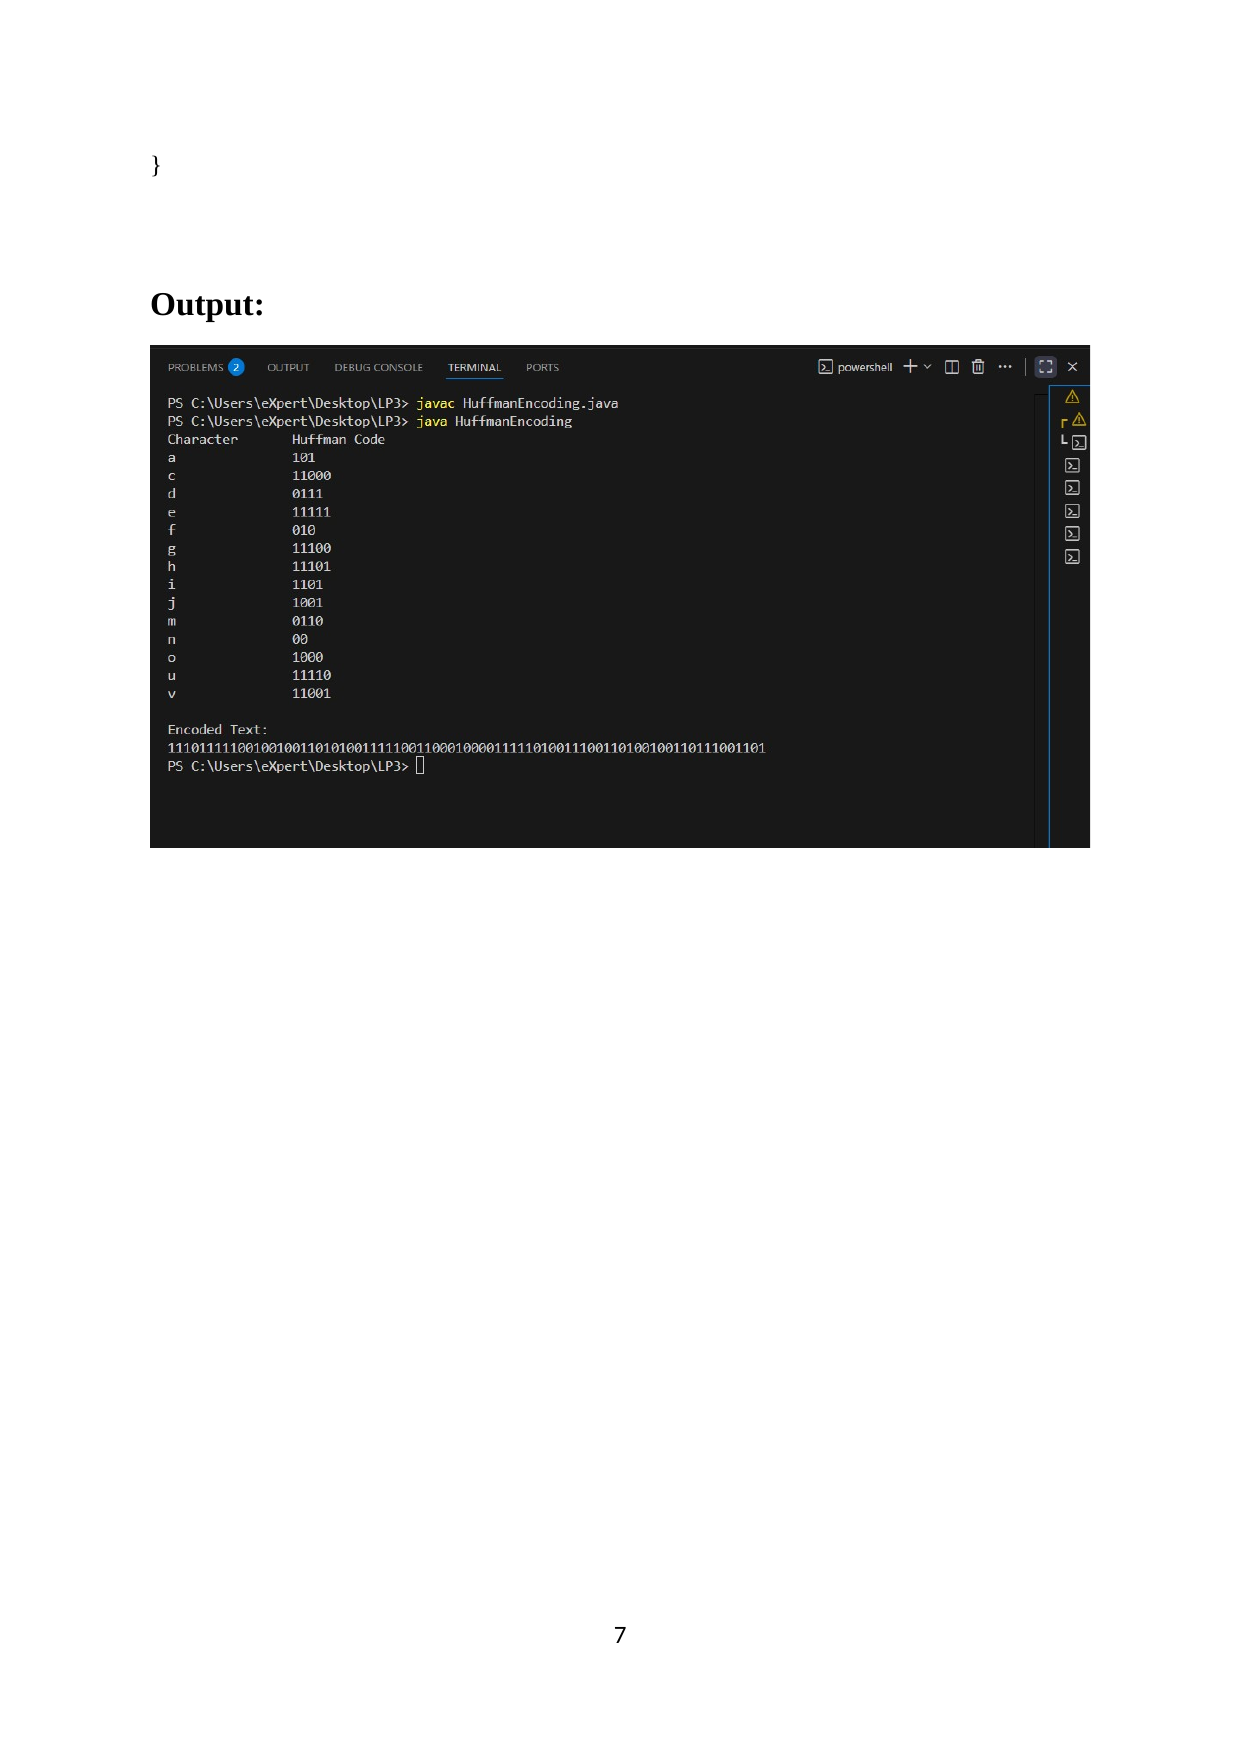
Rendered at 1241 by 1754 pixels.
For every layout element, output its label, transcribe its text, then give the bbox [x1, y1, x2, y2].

picture [150, 345, 1091, 848]
text } [150, 150, 1090, 179]
text Output: [150, 284, 1090, 323]
